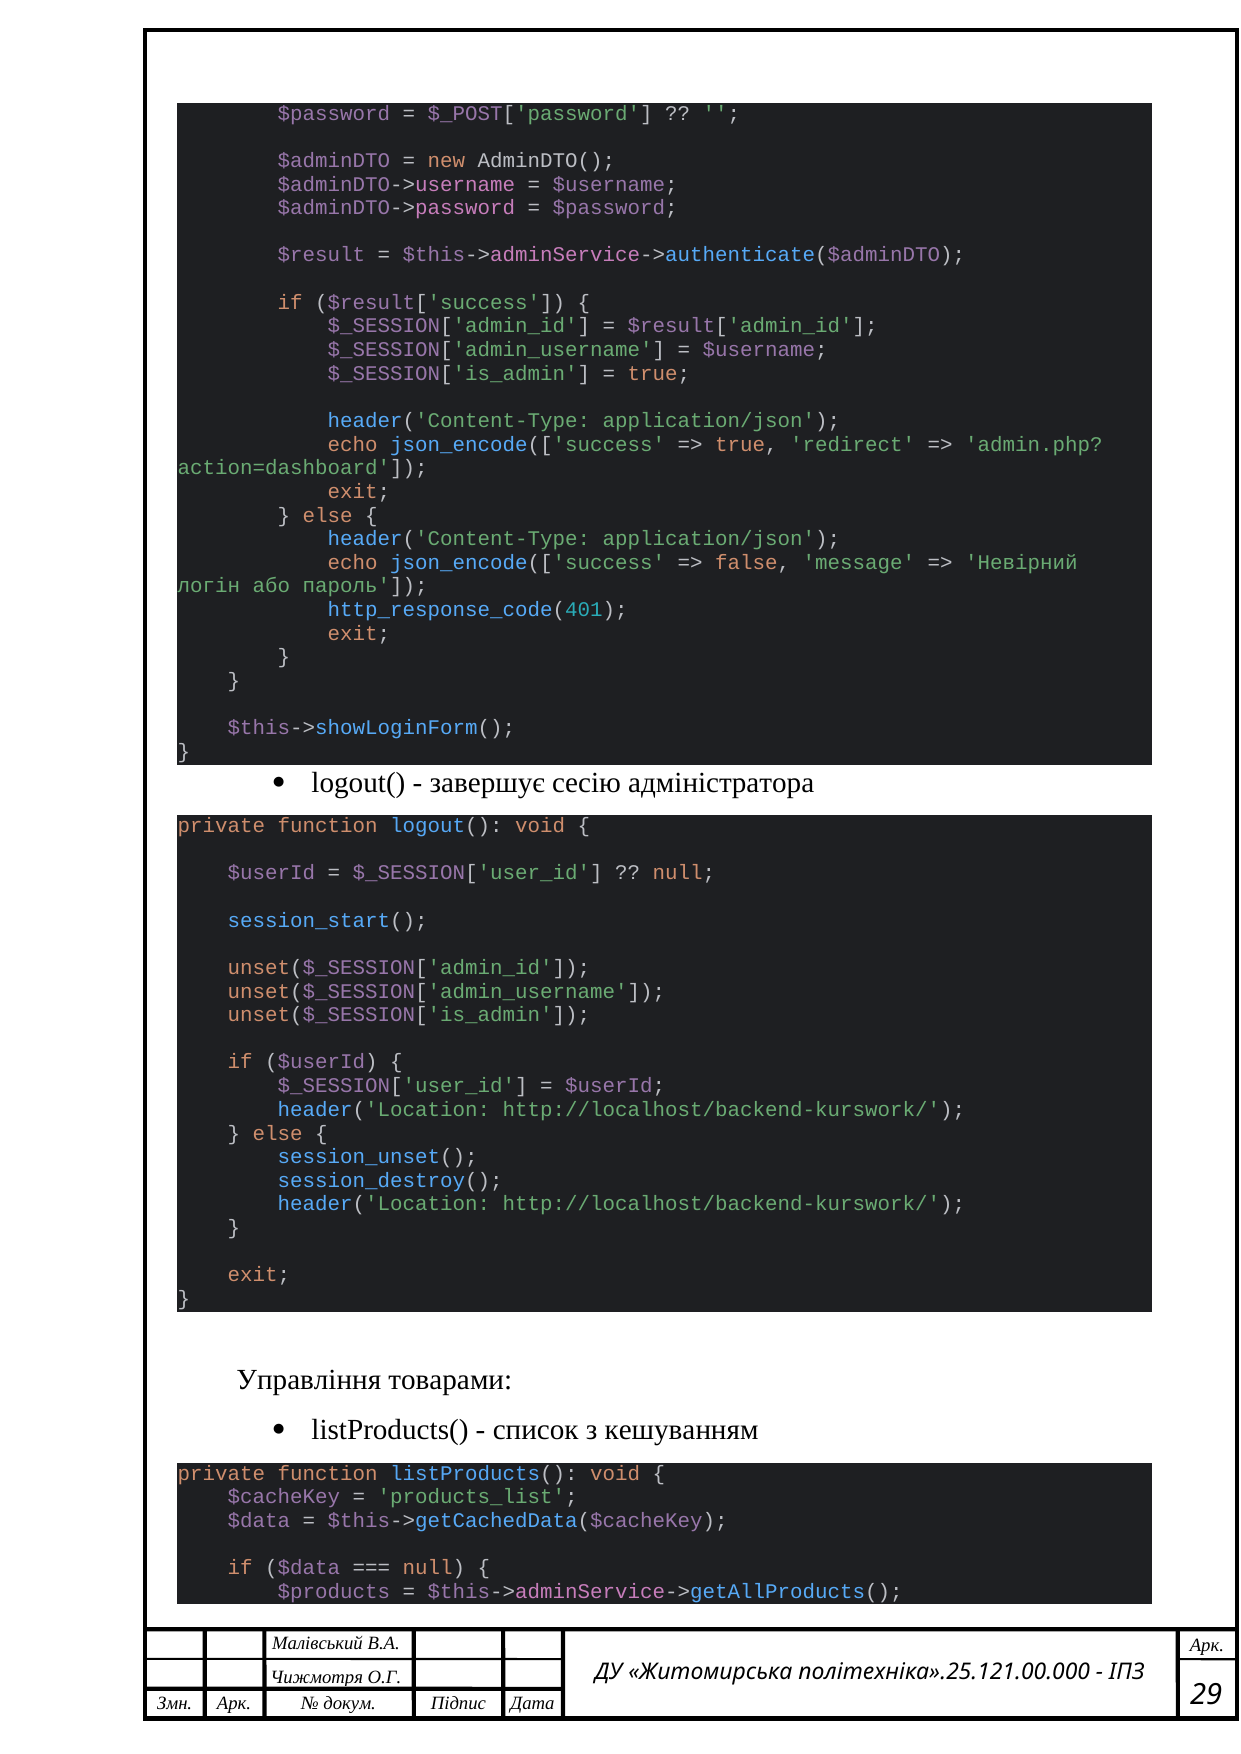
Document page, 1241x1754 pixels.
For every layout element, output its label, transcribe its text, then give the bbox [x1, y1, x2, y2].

text private function logout(): void { $userId = $_SESSION['user_id'] ?? null; session_start(); unset($_SESSION['admin_id']); unset($_SESSION['admin_username']); unset($_SESSION['is_admin']); if ($userId) { $_SESSION['user_id'] = $userId; header('Location: http://localhost/backend-kurswork/'); } else { session_unset(); session_destroy(); header('Location: http://localhost/backend-kurswork/'); } exit; } [177, 815, 1152, 1312]
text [177, 103, 1152, 765]
list listProducts() - список з кешуванням [274, 1412, 1152, 1446]
list logout() - завершує сесію адміністратора [274, 765, 1152, 798]
text Управління товарами: [177, 1362, 1152, 1396]
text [177, 1463, 1152, 1604]
